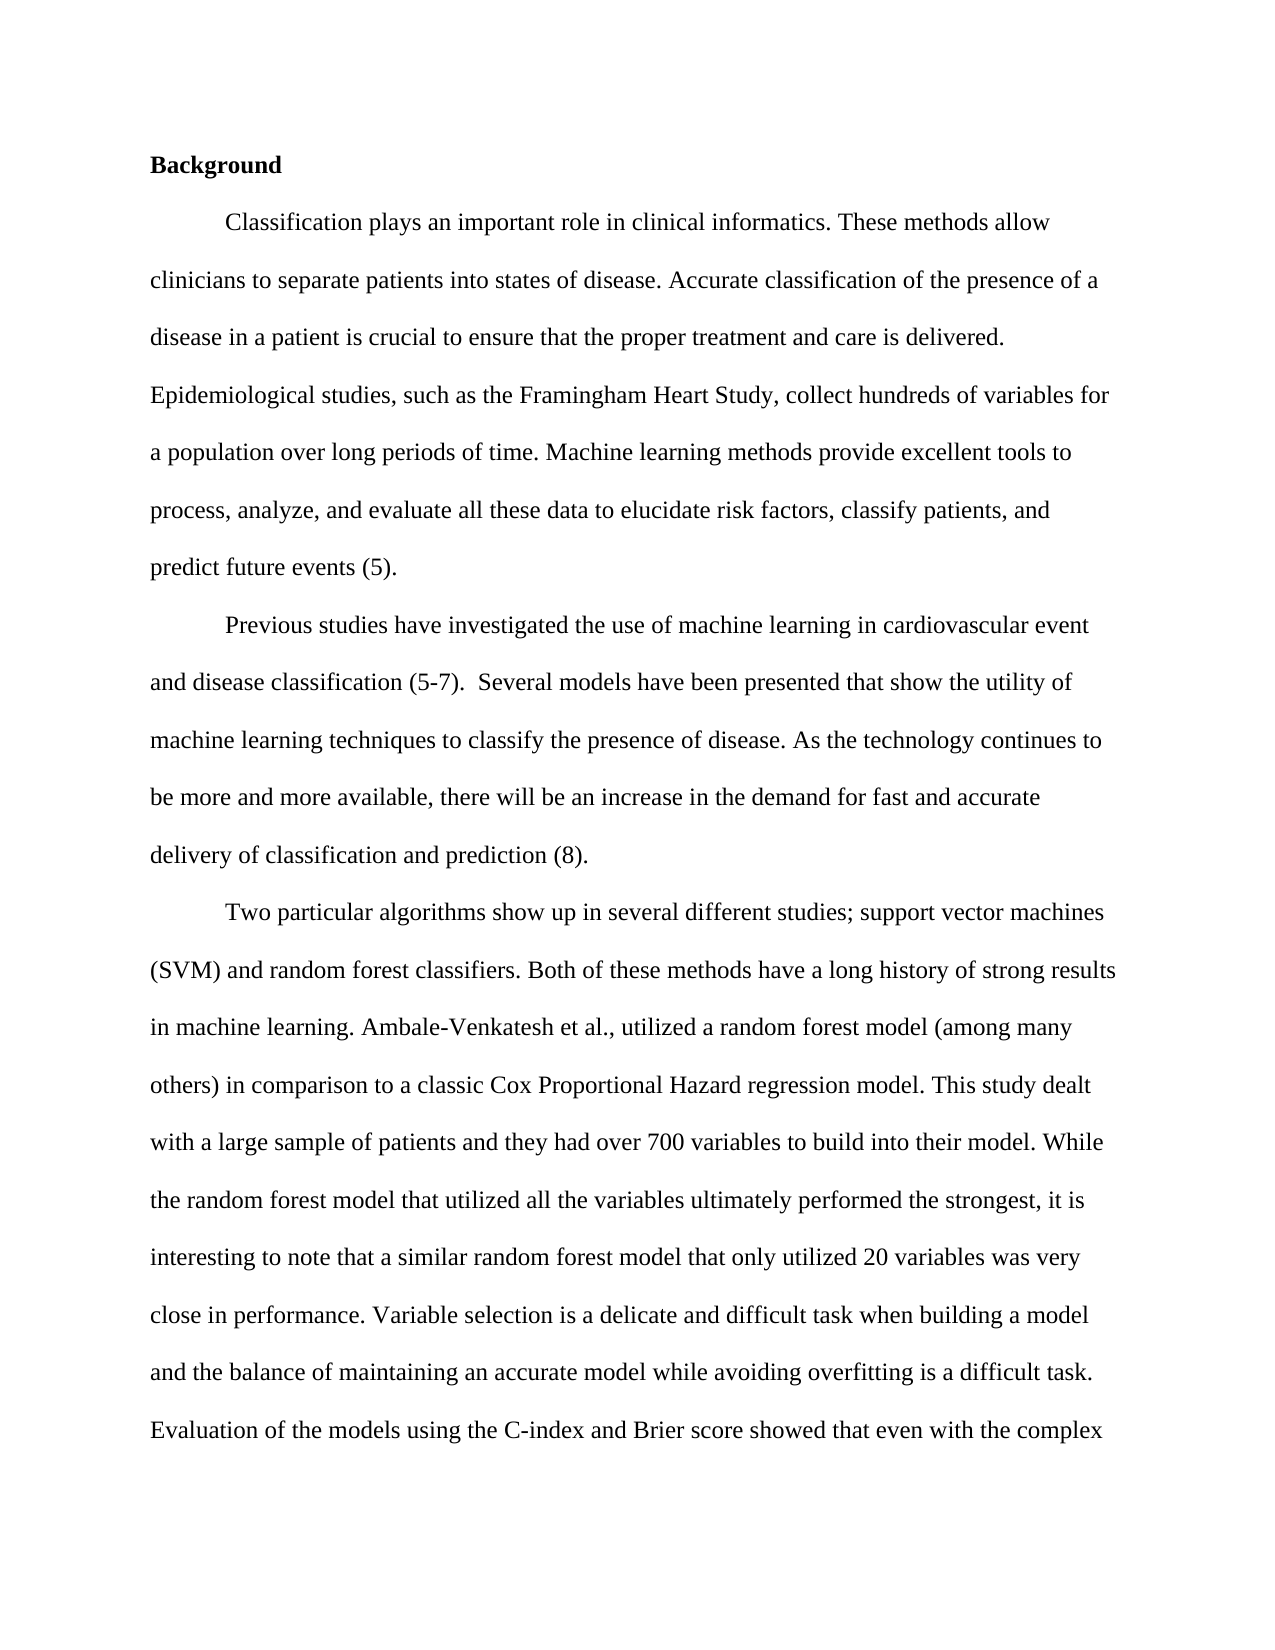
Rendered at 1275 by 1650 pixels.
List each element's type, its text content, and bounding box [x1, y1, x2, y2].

text Background [150, 150, 1125, 179]
text Previous studies have investigated the use of machine learning in cardiovascular event and disease classification (5-7). Several models have been presented that show the utility of machine learning techniques to classify the presence of disease. As the technology continues to be more and more available, there will be an increase in the demand for fast and accurate delivery of classification and prediction (8). [150, 610, 1125, 869]
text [150, 897, 1125, 1444]
text Classification plays an important role in clinical informatics. These methods allow clinicians to separate patients into states of disease. Accurate classification of the presence of a disease in a patient is crucial to ensure that the proper treatment and care is delivered. Epidemiological studies, such as the Framingham Heart Study, collect hundreds of variables for a population over long periods of time. Machine learning methods provide excellent tools to process, analyze, and evaluate all these data to elucidate risk factors, classify patients, and predict future events (5). [150, 207, 1125, 581]
